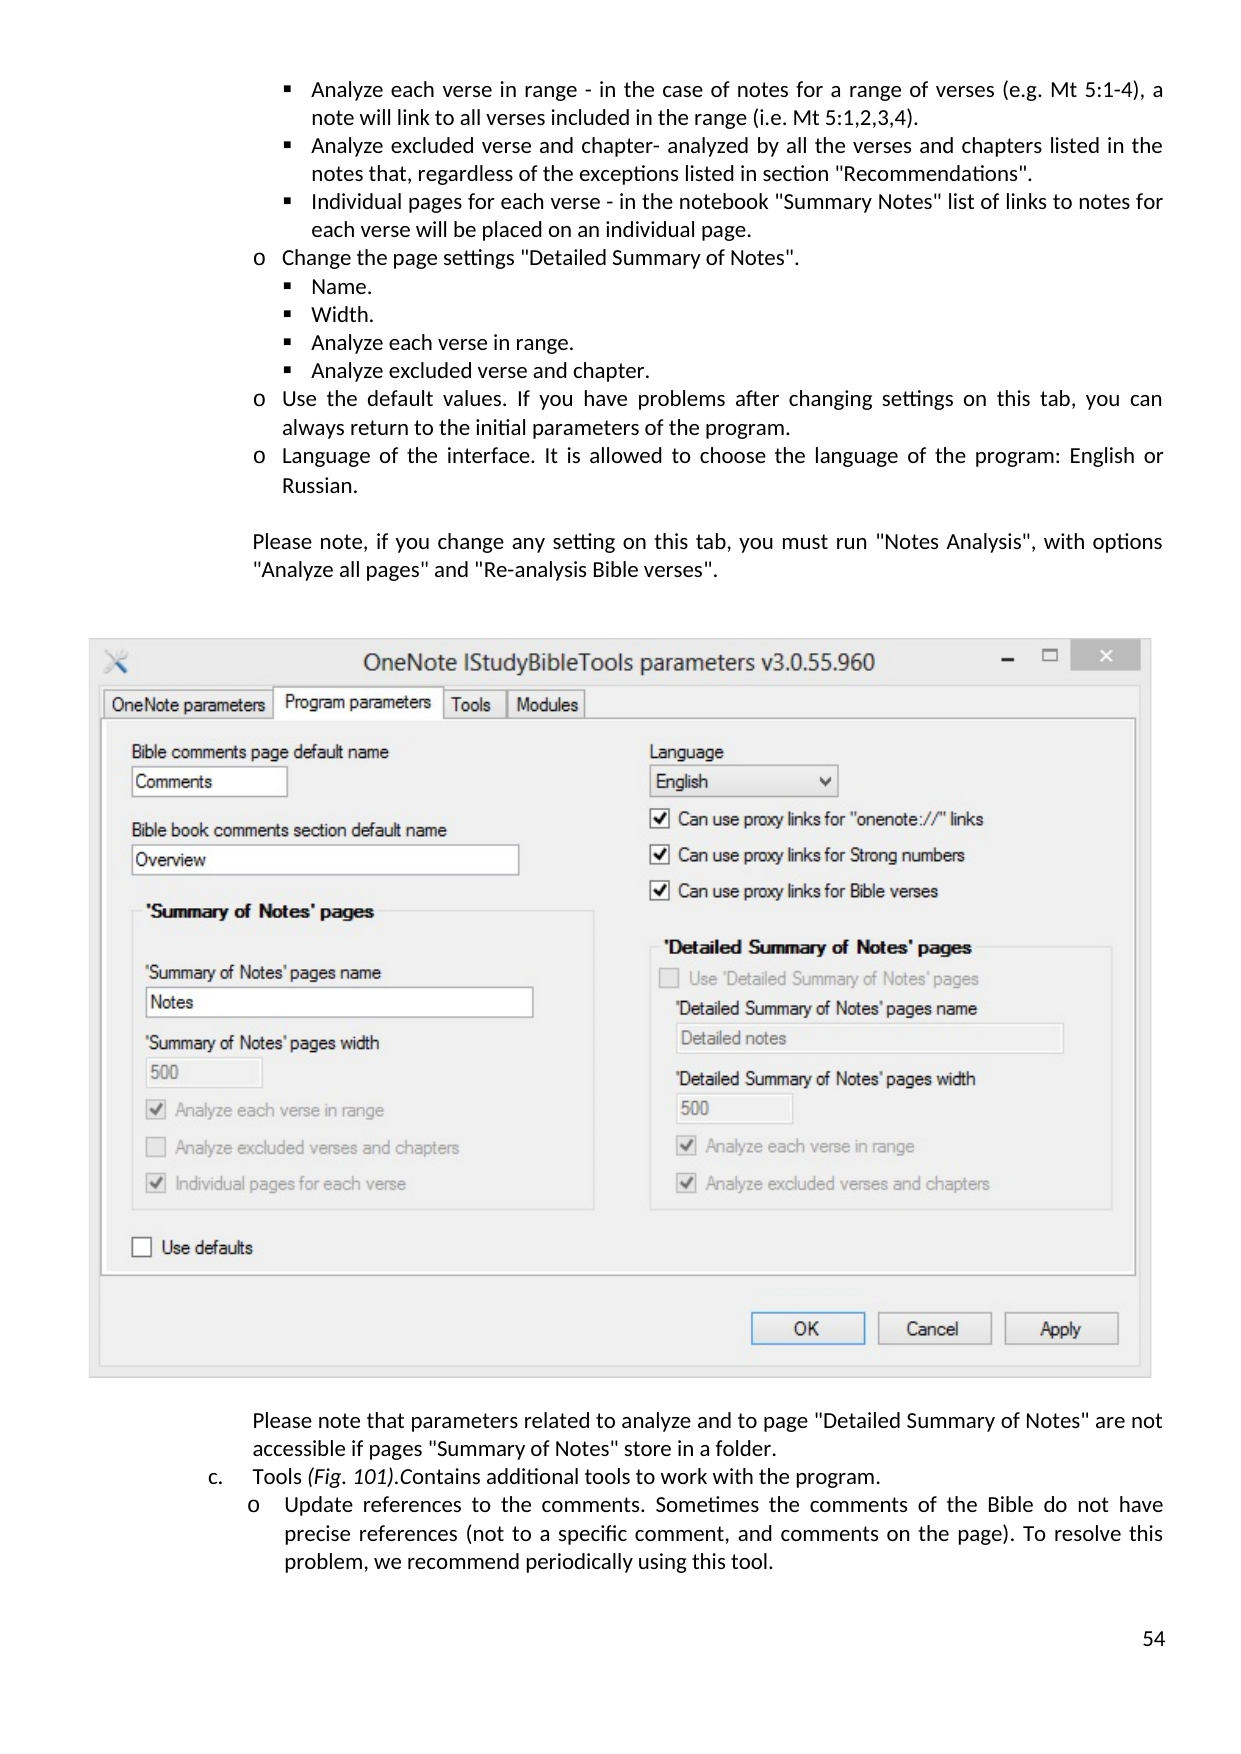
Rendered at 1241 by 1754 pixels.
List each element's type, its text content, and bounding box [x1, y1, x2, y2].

list Analyze excluded verse and chapter. [282, 356, 1165, 384]
text Please note, if you change any setting on this tab, you must run "Notes Analysis", with options "Analyze all pages" and "Re-analysis Bible verses". [252, 527, 1165, 583]
list Analyze excluded verse and chapter- analyzed by all the verses and chapters listed in the notes that, regardless of the exceptions listed in section "Recommendations". [282, 131, 1165, 187]
list Use the default values. If you have problems after changing settings on this tab, you can always return to the initial parameters of the program. [252, 384, 1165, 442]
list Analyze each verse in range - in the case of notes for a range of verses (e.g. Mt 5:1-4), a note will link to all verses included in the range (i.e. Mt 5:1,2,3,4). [282, 75, 1165, 131]
list Change the page settings "Detailed Summary of Notes". [252, 243, 1165, 272]
list Analyze each verse in range. [282, 328, 1165, 356]
list Tools (Fig. 101).Contains additional tools to work with the program. [208, 1462, 1165, 1490]
list Width. [282, 300, 1165, 328]
list Individual pages for each verse - in the notebook "Summary Notes" list of links to notes for each verse will be placed on an individual page. [282, 187, 1165, 243]
list Name. [282, 272, 1165, 300]
list Update references to the comments. Sometimes the comments of the Bible do not have precise references (not to a specific comment, and comments on the page). To resolve this problem, we recommend periodically using this tool. [247, 1490, 1165, 1575]
list Language of the interface. It is allowed to choose the language of the program: English or Russian. [252, 442, 1165, 499]
picture [88, 638, 1152, 1378]
text Please note that parameters related to analyze and to page "Detailed Summary of Notes" are not accessible if pages "Summary of Notes" store in a folder. [252, 1406, 1165, 1462]
